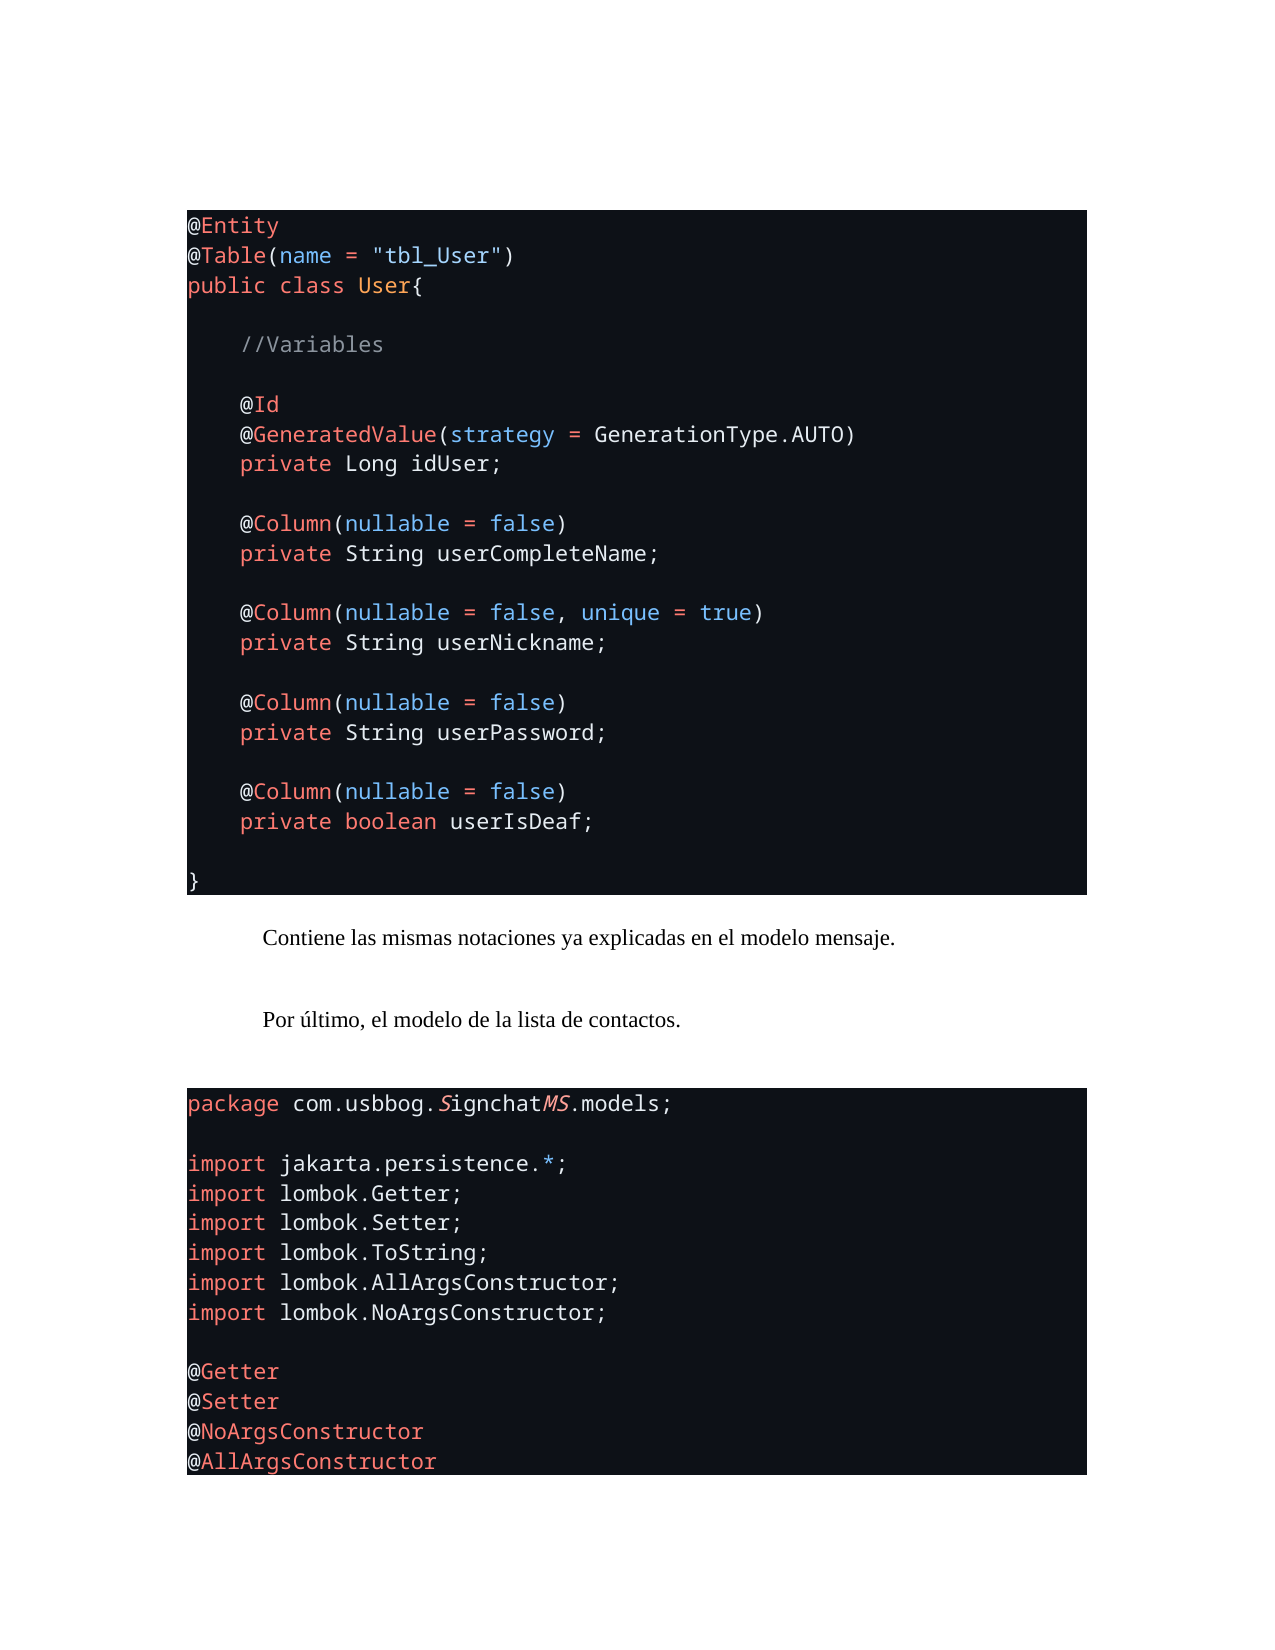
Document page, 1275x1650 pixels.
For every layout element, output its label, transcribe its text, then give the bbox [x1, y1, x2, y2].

text Por último, el modelo de la lista de contactos. [187, 1006, 1087, 1033]
text import lombok.Setter; [187, 1207, 1087, 1237]
text import lombok.NoArgsConstructor; [187, 1297, 1087, 1326]
text @Entity [187, 210, 1087, 240]
text @Column(nullable = false) [187, 776, 1087, 806]
text } [187, 865, 1087, 895]
text @GeneratedValue(strategy = GenerationType.AUTO) [187, 418, 1087, 448]
text @Column(nullable = false) [187, 508, 1087, 538]
text import lombok.ToString; [187, 1237, 1087, 1267]
text import lombok.AllArgsConstructor; [187, 1267, 1087, 1297]
text @AllArgsConstructor [187, 1446, 1087, 1475]
text private String userCompleteName; [187, 538, 1087, 567]
text Contiene las mismas notaciones ya explicadas en el modelo mensaje. [187, 924, 1087, 951]
text private String userNickname; [187, 627, 1087, 657]
text import jakarta.persistence.*; [187, 1148, 1087, 1177]
text package com.usbbog.SignchatMS.models; [187, 1088, 1087, 1118]
text @Column(nullable = false, unique = true) [187, 597, 1087, 627]
text @NoArgsConstructor [187, 1416, 1087, 1446]
text @Table(name = "tbl_User") [187, 240, 1087, 269]
text import lombok.Getter; [187, 1177, 1087, 1207]
text //Variables [187, 329, 1087, 359]
text private String userPassword; [187, 716, 1087, 746]
text private Long idUser; [187, 448, 1087, 478]
text @Getter [187, 1356, 1087, 1386]
text @Setter [187, 1386, 1087, 1416]
text @Column(nullable = false) [187, 687, 1087, 716]
text public class User{ [187, 269, 1087, 299]
text private boolean userIsDeaf; [187, 806, 1087, 836]
text @Id [187, 389, 1087, 418]
